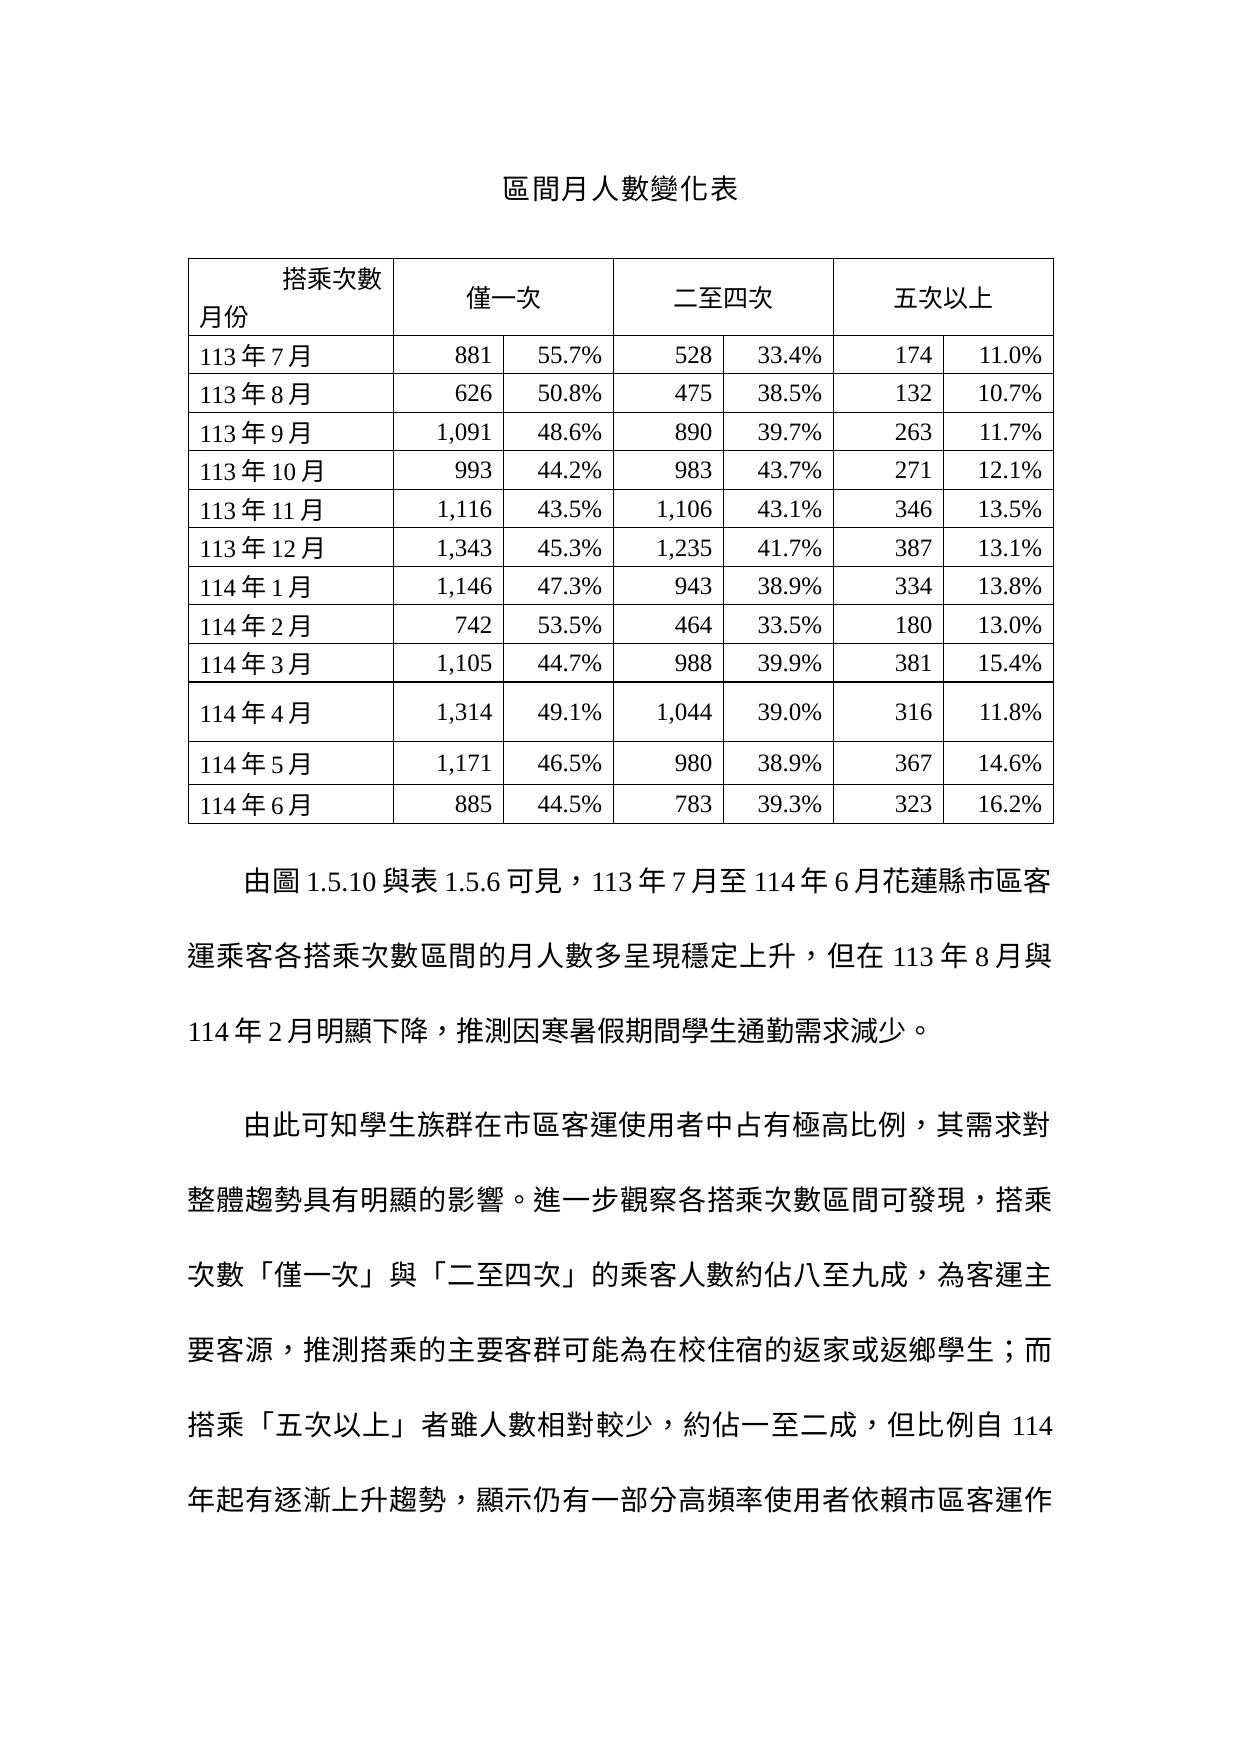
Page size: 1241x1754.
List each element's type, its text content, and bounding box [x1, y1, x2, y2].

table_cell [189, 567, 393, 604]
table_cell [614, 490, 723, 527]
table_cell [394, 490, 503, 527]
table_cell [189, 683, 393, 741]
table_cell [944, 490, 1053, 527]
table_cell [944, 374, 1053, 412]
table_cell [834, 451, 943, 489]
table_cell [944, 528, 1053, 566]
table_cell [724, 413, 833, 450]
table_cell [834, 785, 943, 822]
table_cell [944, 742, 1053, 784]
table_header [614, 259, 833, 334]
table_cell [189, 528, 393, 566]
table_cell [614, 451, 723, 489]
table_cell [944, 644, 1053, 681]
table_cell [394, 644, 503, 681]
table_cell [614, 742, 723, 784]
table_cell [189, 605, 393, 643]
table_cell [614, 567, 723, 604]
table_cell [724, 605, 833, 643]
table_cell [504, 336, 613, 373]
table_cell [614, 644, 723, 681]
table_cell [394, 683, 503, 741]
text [187, 1086, 1053, 1536]
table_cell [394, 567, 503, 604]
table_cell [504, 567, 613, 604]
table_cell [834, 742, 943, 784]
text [187, 150, 1053, 225]
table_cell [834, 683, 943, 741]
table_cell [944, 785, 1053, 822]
text 由圖1.5.10與表1.5.6可見，113年7月至114年6月花蓮縣市區客運乘客各搭乘次數區間的月人數多呈現穩定上升，但在113年8月與114年2月明顯下降，推測因寒暑假期間學生通勤需求減少。 [187, 842, 1053, 1067]
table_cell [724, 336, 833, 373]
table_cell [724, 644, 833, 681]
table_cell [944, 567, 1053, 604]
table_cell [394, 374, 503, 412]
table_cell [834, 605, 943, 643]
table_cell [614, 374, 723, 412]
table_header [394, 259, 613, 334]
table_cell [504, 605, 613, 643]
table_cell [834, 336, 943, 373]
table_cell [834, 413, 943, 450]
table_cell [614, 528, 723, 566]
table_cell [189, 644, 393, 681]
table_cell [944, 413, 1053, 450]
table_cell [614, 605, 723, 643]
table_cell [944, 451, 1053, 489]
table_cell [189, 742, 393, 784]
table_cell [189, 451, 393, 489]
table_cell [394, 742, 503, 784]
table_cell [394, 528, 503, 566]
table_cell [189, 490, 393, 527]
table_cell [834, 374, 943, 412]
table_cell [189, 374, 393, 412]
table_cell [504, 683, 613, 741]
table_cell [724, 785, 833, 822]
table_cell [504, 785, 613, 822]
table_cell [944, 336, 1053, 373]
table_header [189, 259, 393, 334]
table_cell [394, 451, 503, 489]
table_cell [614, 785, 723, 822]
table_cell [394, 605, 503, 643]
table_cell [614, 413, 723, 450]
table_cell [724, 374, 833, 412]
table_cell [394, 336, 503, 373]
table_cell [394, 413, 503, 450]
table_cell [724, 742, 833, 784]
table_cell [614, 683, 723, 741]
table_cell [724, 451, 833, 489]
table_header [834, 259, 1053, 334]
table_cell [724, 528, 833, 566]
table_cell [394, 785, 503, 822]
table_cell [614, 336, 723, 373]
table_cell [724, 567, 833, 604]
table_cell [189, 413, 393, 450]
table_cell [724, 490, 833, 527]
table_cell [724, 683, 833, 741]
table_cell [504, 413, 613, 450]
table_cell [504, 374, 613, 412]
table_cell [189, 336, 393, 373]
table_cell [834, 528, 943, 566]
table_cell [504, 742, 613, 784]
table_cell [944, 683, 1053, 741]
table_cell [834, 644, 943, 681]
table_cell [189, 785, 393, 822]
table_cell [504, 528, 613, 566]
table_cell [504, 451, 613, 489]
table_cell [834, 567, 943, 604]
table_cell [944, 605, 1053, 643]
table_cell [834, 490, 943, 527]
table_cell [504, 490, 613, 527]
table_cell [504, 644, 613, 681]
